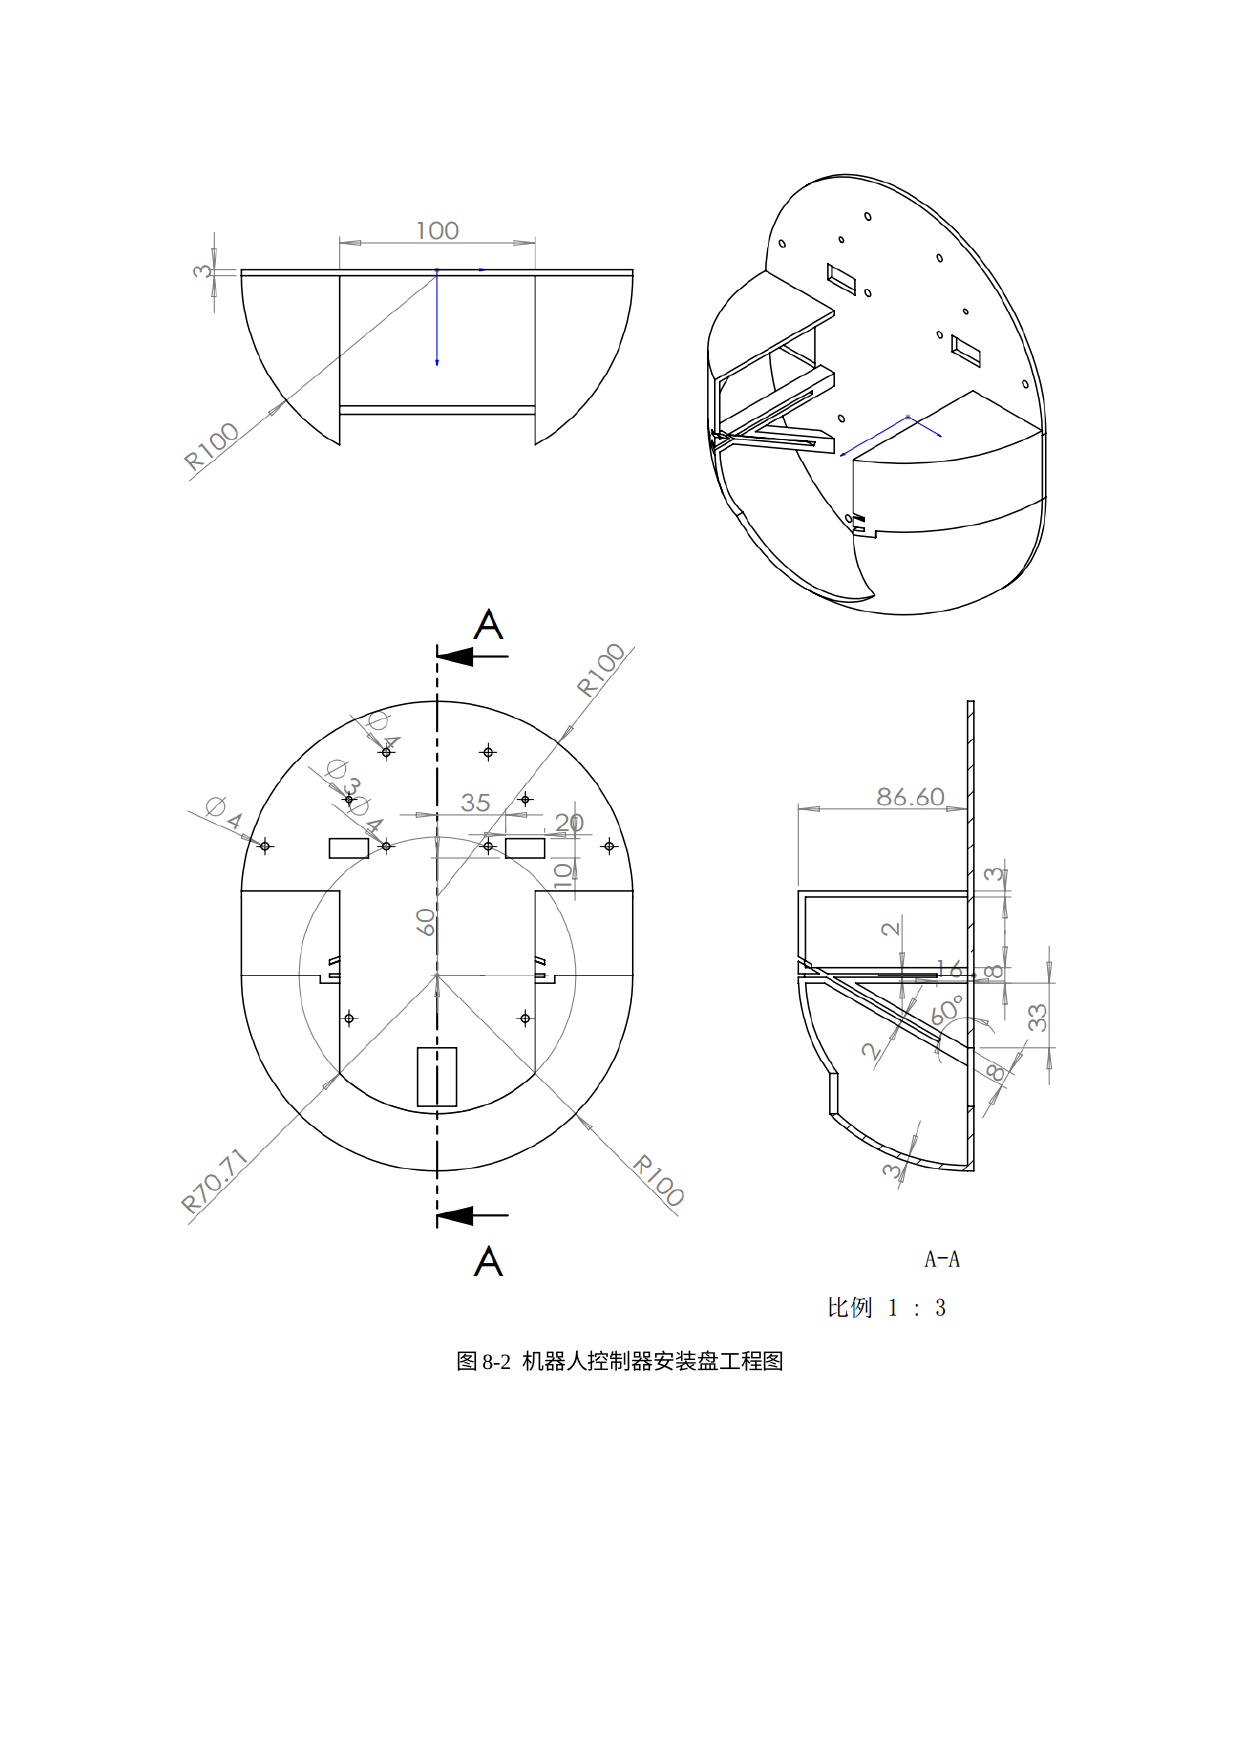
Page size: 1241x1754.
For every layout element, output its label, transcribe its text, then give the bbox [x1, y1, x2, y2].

text 图8-2 机器人控制器安装盘工程图 [153, 1343, 1087, 1376]
picture [153, 141, 1087, 1340]
